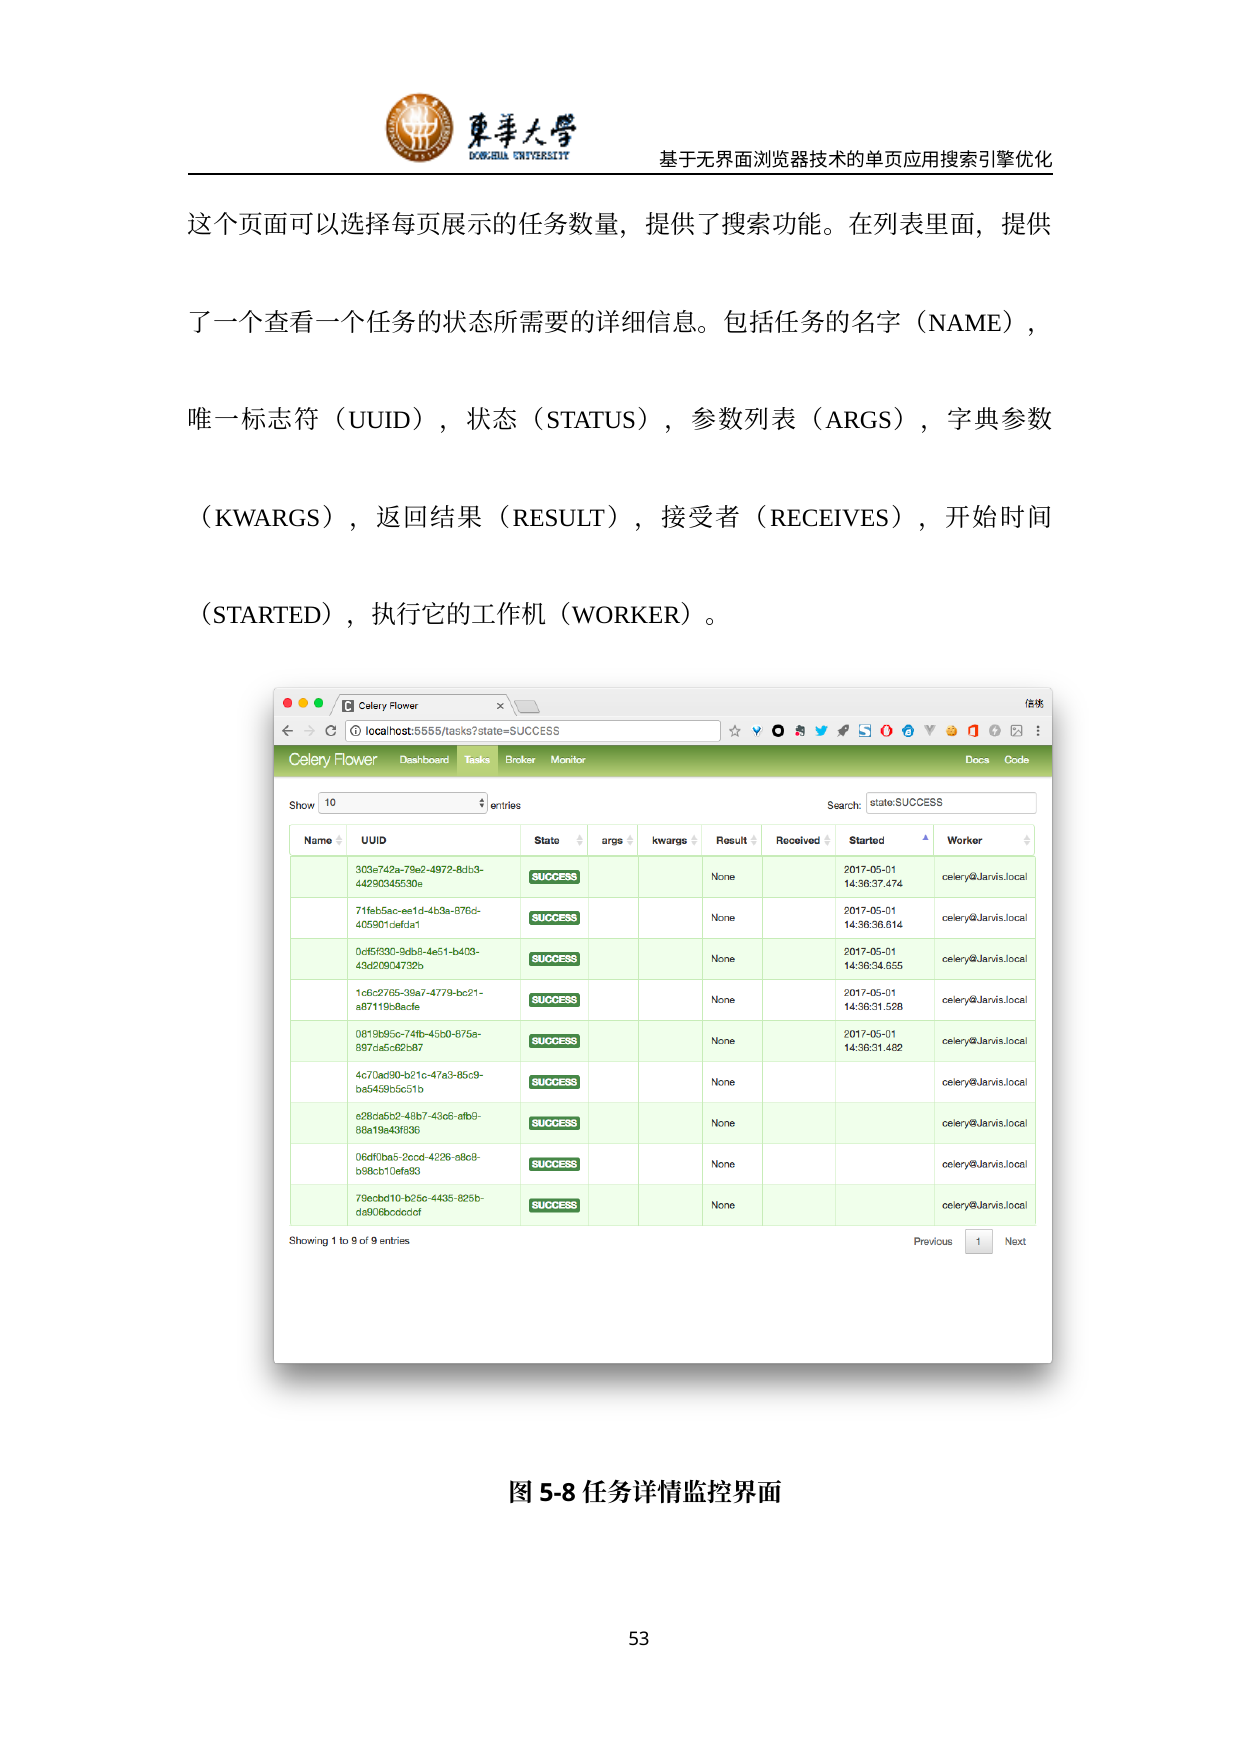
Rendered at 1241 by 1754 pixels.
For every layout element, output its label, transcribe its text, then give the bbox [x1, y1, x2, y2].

picture [230, 663, 1095, 1425]
picture [382, 88, 581, 166]
text 图 5-8 任务详情监控界面 [187, 1458, 1053, 1523]
